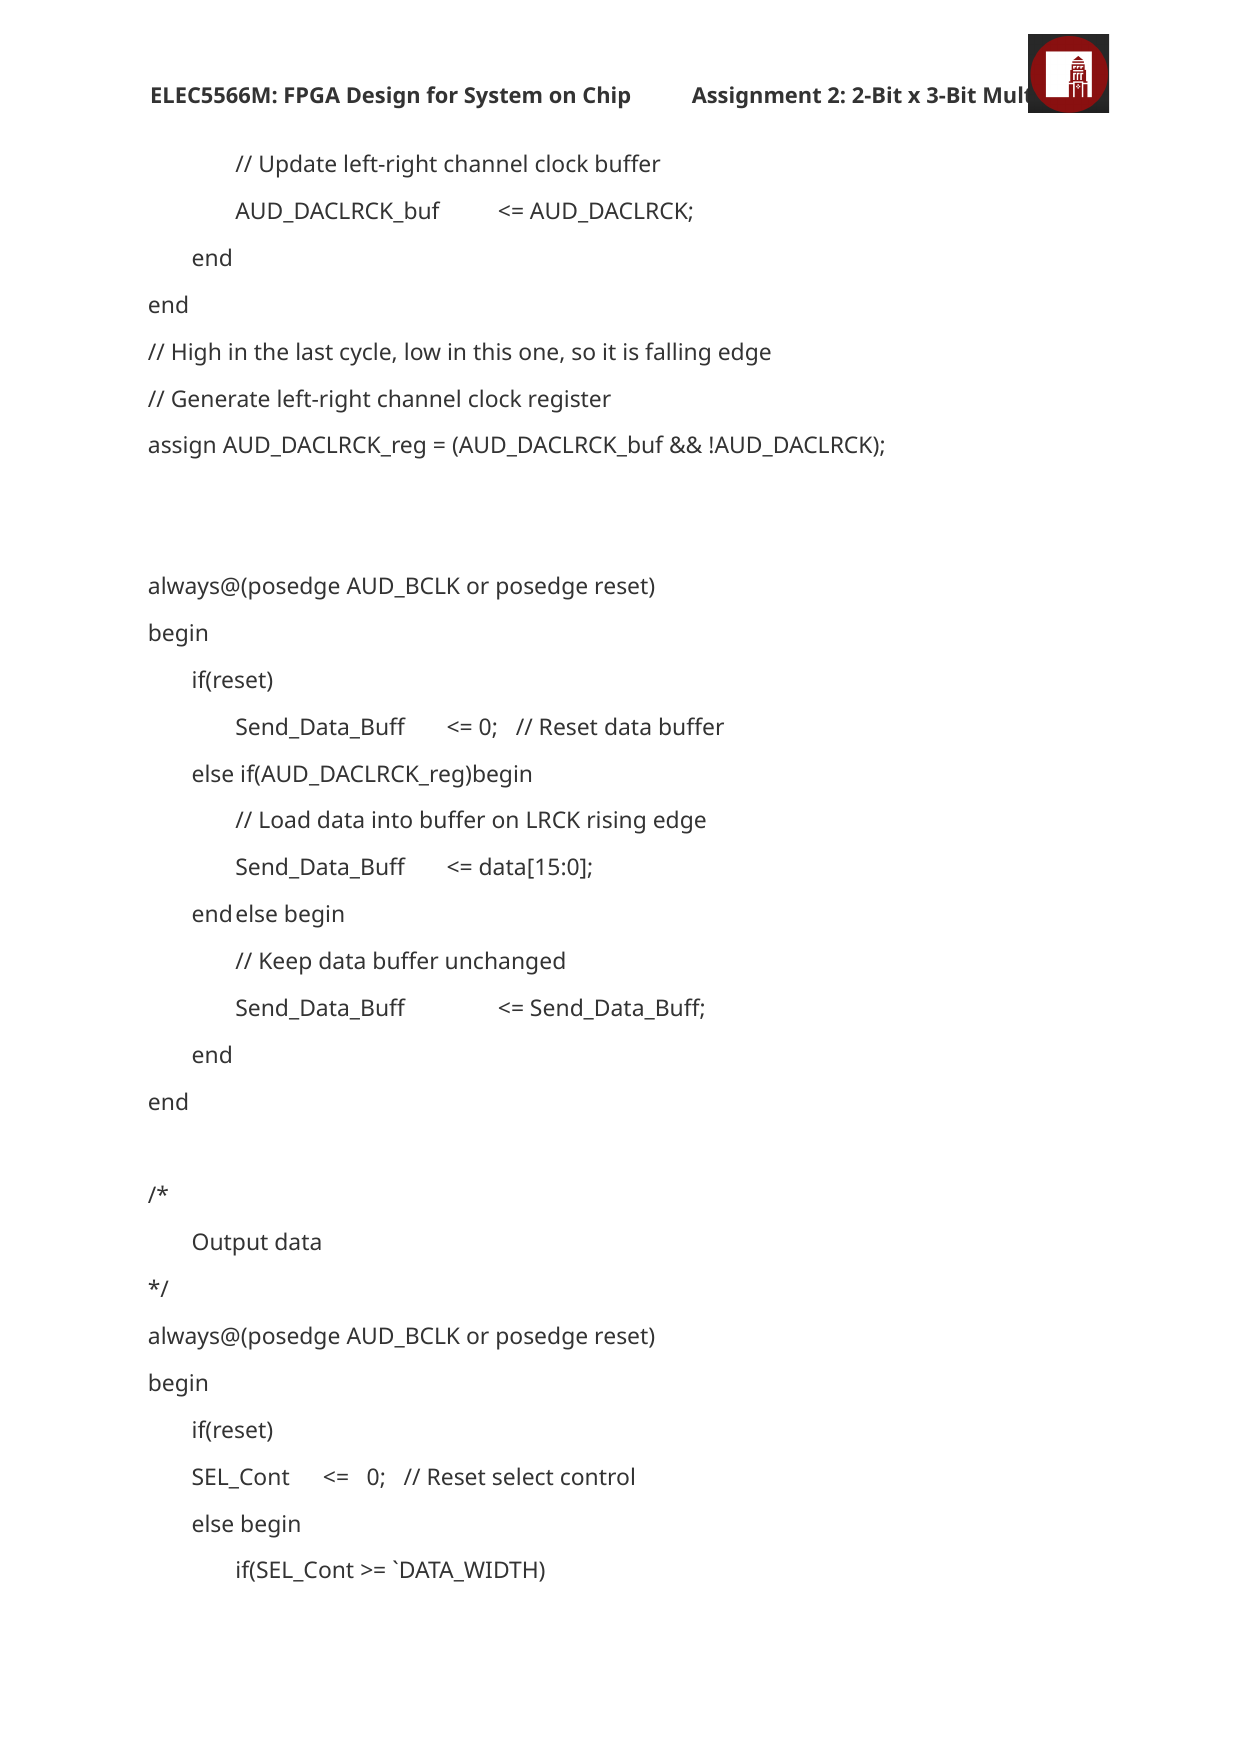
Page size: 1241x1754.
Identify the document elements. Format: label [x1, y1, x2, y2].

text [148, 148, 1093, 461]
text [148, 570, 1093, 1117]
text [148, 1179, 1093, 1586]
picture [1027, 34, 1109, 113]
